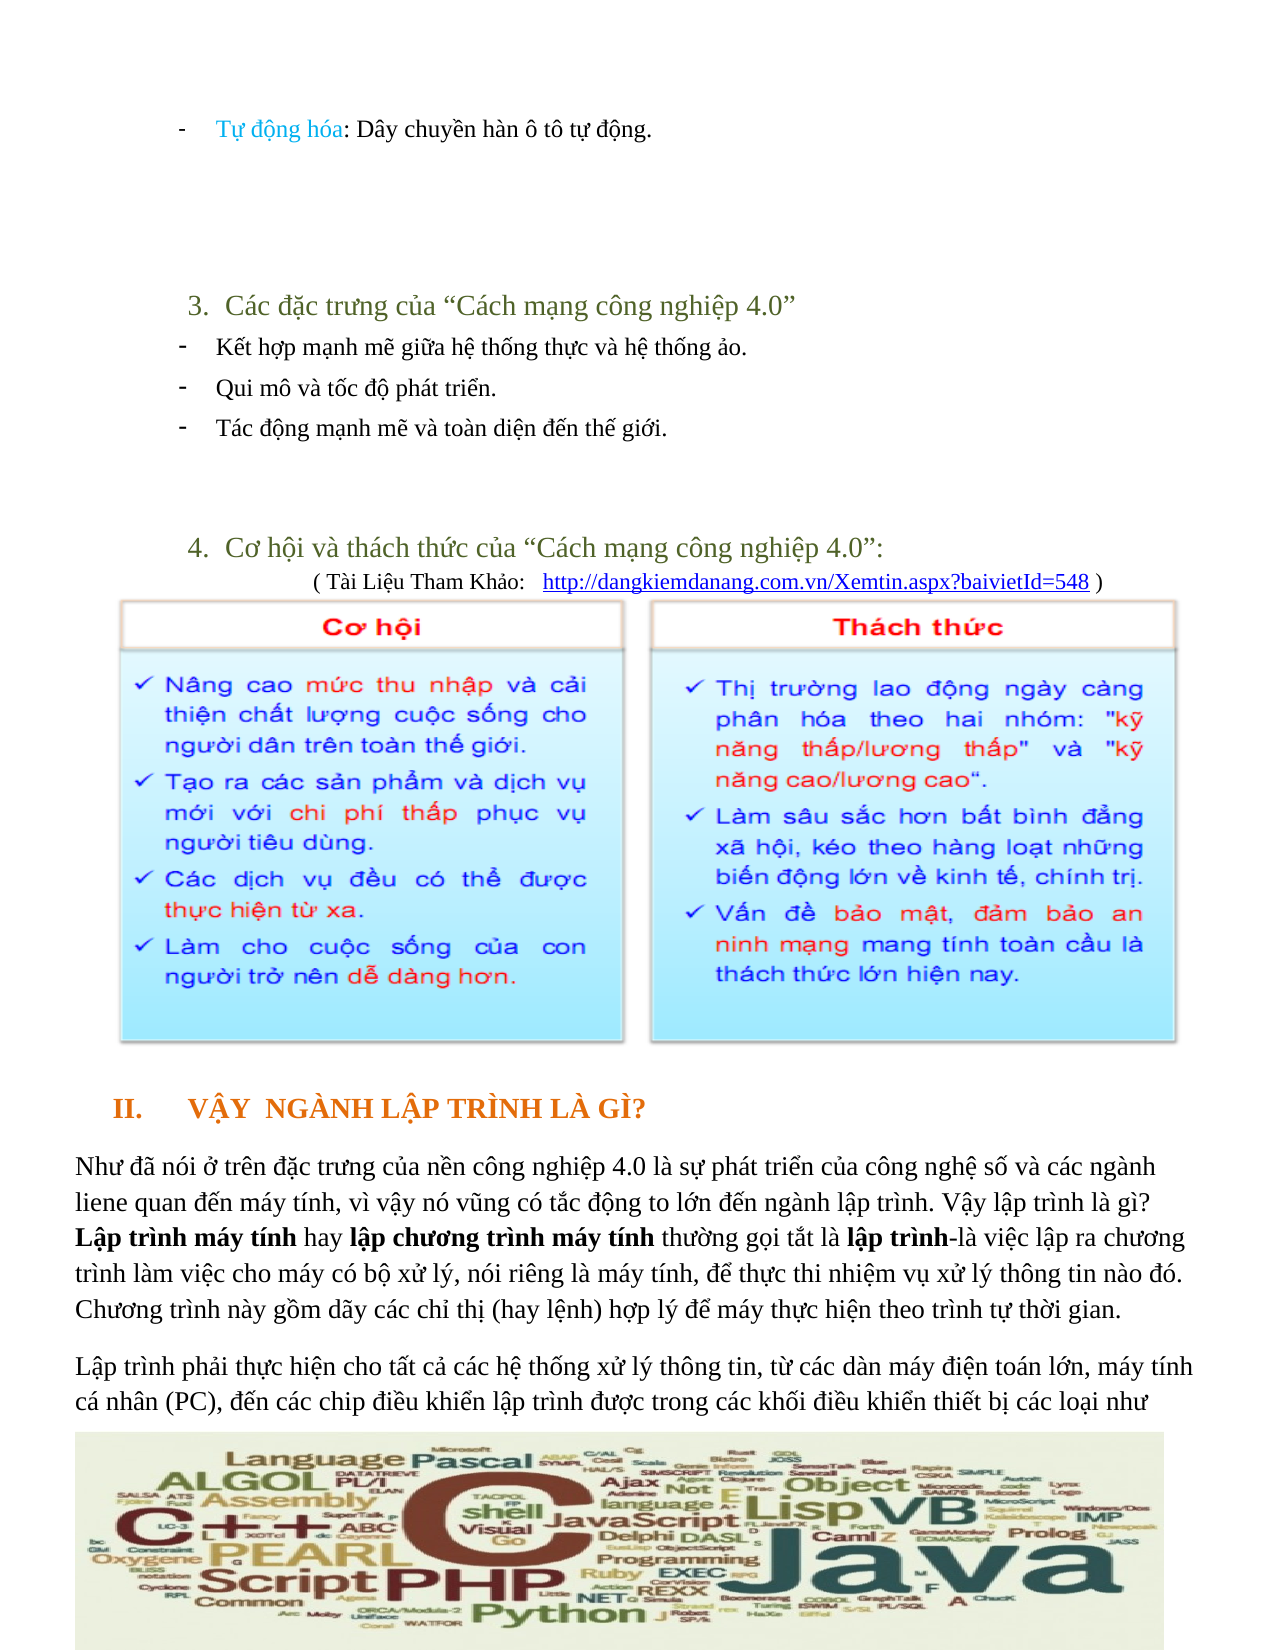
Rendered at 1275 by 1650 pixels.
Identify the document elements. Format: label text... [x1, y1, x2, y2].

picture [111, 596, 1186, 1046]
list ( Tài Liệu Tham Khảo: http://dangkiemdanang.com.vn/Xemtin.aspx?baivietId=548 ) [216, 568, 1200, 594]
list Cơ hội và thách thức của “Cách mạng công nghiệp 4.0”: [187, 530, 1200, 563]
list Qui mô và tốc độ phát triển. [178, 368, 1200, 403]
picture [75, 1431, 1164, 1650]
list VẬY NGÀNH LẬP TRÌNH LÀ GÌ? [112, 1091, 1200, 1124]
list Các đặc trưng của “Cách mạng công nghiệp 4.0” [187, 288, 1200, 322]
list Kết hợp mạnh mẽ giữa hệ thống thực và hệ thống ảo. [178, 327, 1200, 362]
text Như đã nói ở trên đặc trưng của nền công nghiệp 4.0 là sự phát triển của công nghệ số và các ngành liene quan đến máy tính, vì vậy nó vũng có tắc động to lớn đến ngành lập trình. Vậy lập trình là gì? Lập trình máy tính hay lập chương trình máy tính thường gọi tắt là lập trình-là việc lập ra chương trình làm việc cho máy có bộ xử lý, nói riêng là máy tính, để thực thi nhiệm vụ xử lý thông tin nào đó. Chương trình này gồm dãy các chỉ thị (hay lệnh) hợp lý để máy thực hiện theo trình tự thời gian. [75, 1150, 1200, 1324]
list Tự động hóa: Dây chuyền hàn ô tô tự động. [178, 113, 1200, 144]
list Tác động mạnh mẽ và toàn diện đến thế giới. [178, 408, 1200, 444]
